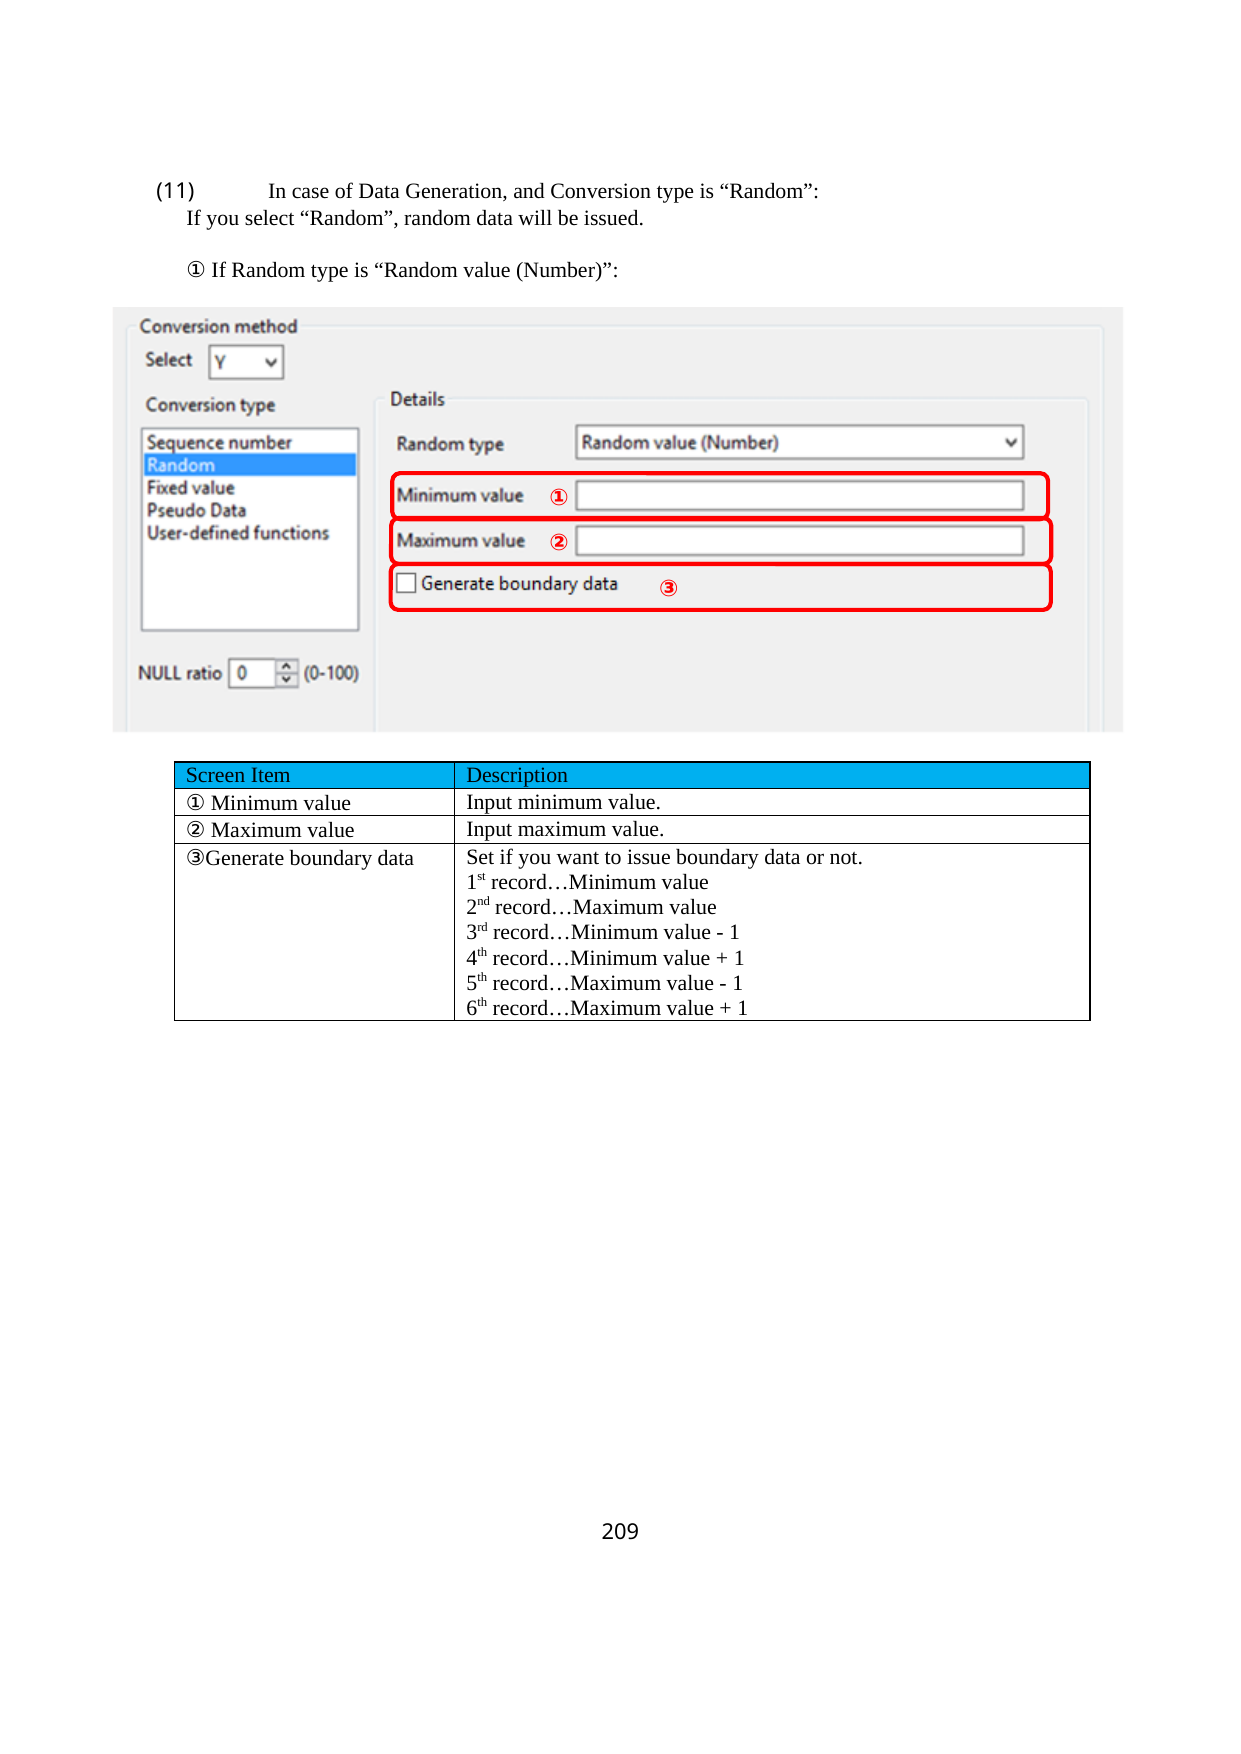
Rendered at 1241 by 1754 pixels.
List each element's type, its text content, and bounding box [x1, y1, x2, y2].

table_cell ③Generate boundary data [175, 844, 454, 1020]
table_cell Input maximum value. [455, 816, 1089, 843]
table_cell Input minimum value. [455, 789, 1089, 815]
text If you select “Random”, random data will be issued. [186, 205, 1128, 230]
text ① If Random type is “Random value (Number)”: [186, 255, 1128, 282]
list In case of Data Generation, and Conversion type is “Random”: [156, 175, 1128, 205]
table_cell ① Minimum value [175, 789, 454, 815]
table_cell ② Maximum value [175, 816, 454, 843]
picture [112, 307, 1128, 737]
table_header Description [455, 763, 1089, 788]
table_cell Set if you want to issue boundary data or not. 1st record…Minimum value 2nd record…Maximum value 3rd record…Minimum value - 1 4th record…Minimum value + 1 5th record…Maximum value - 1 6th record…Maximum value + 1 [455, 844, 1089, 1020]
table_header Screen Item [175, 763, 454, 788]
